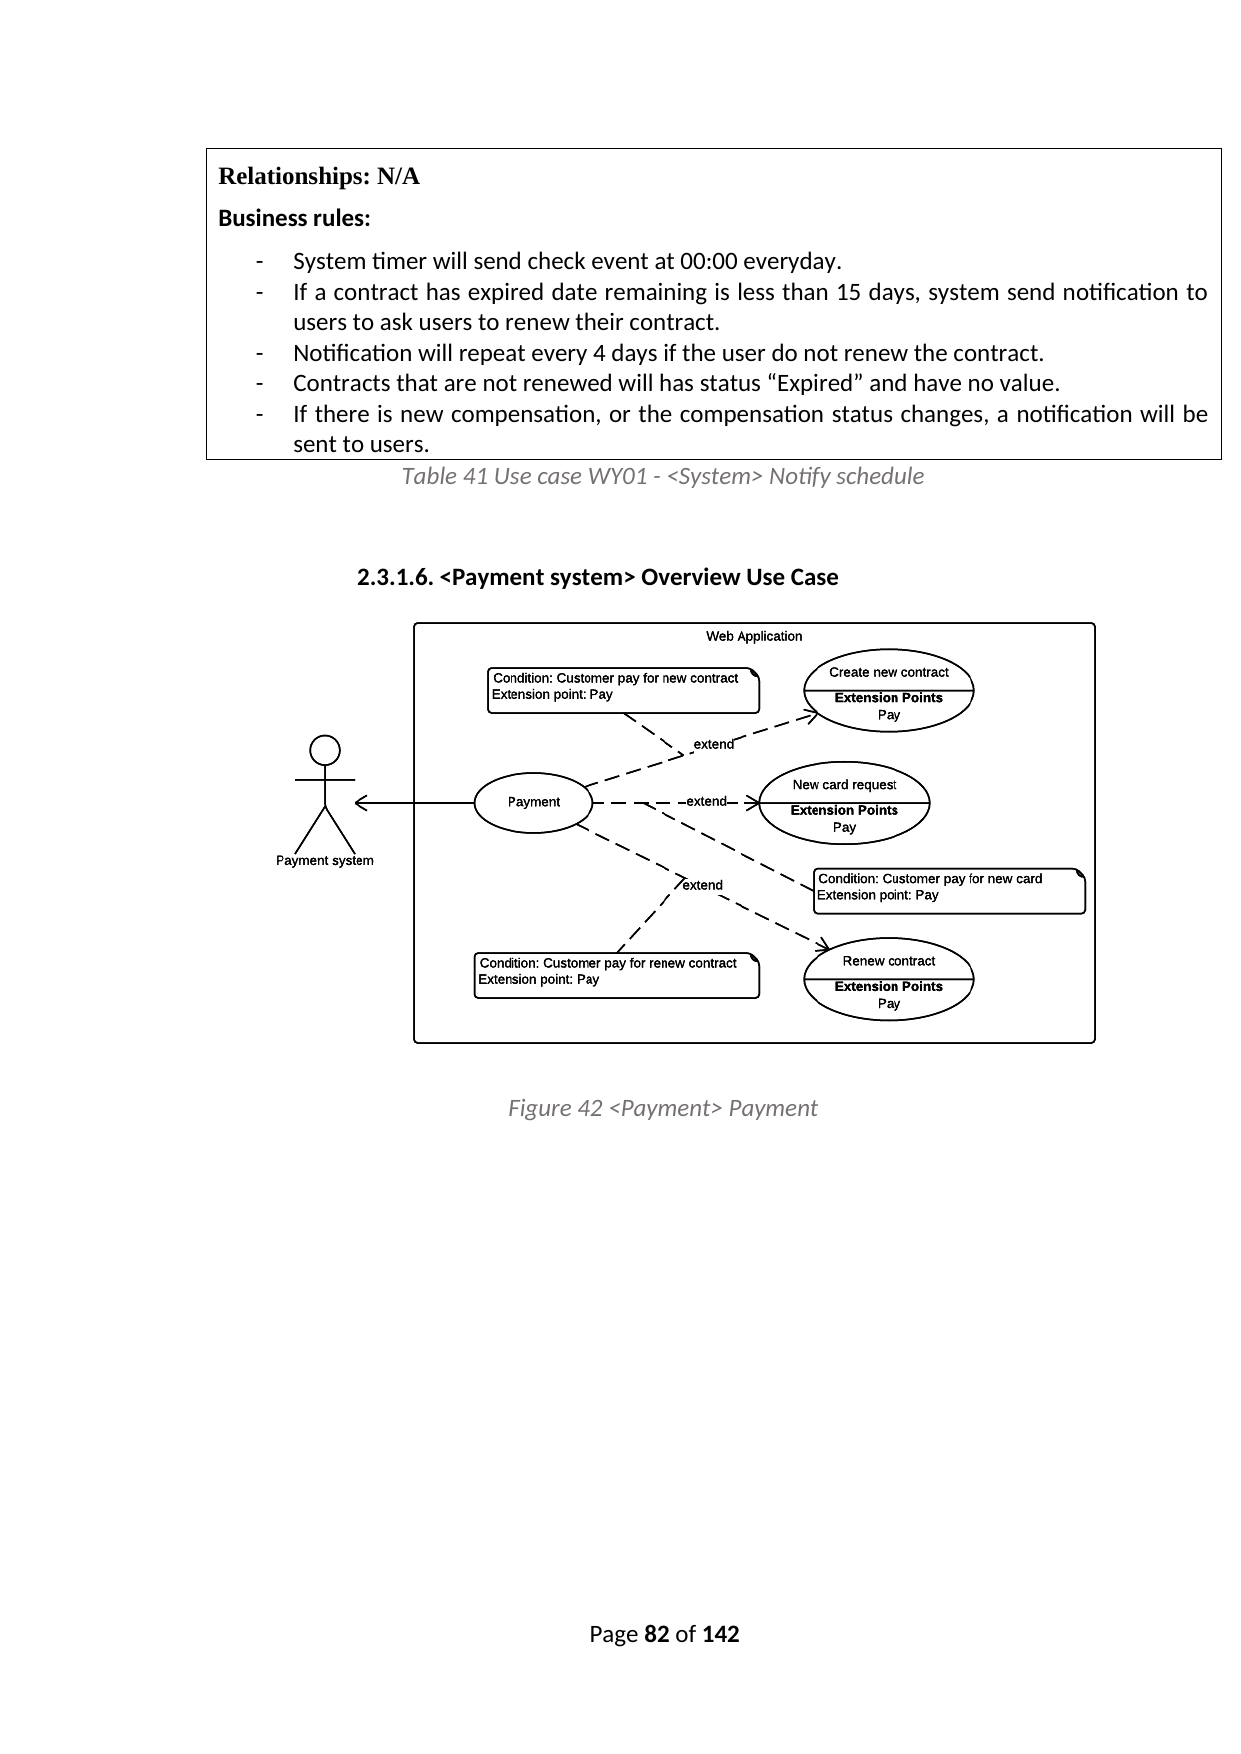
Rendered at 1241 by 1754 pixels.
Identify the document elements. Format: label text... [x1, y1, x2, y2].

picture [206, 593, 1124, 1074]
text Figure <Payment> Payment [207, 1092, 1122, 1123]
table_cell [207, 149, 1221, 459]
subtitle <Payment system> Overview Use Case [357, 561, 1122, 592]
text Table Use case WY01 - <System> Notify schedule [207, 460, 1122, 491]
